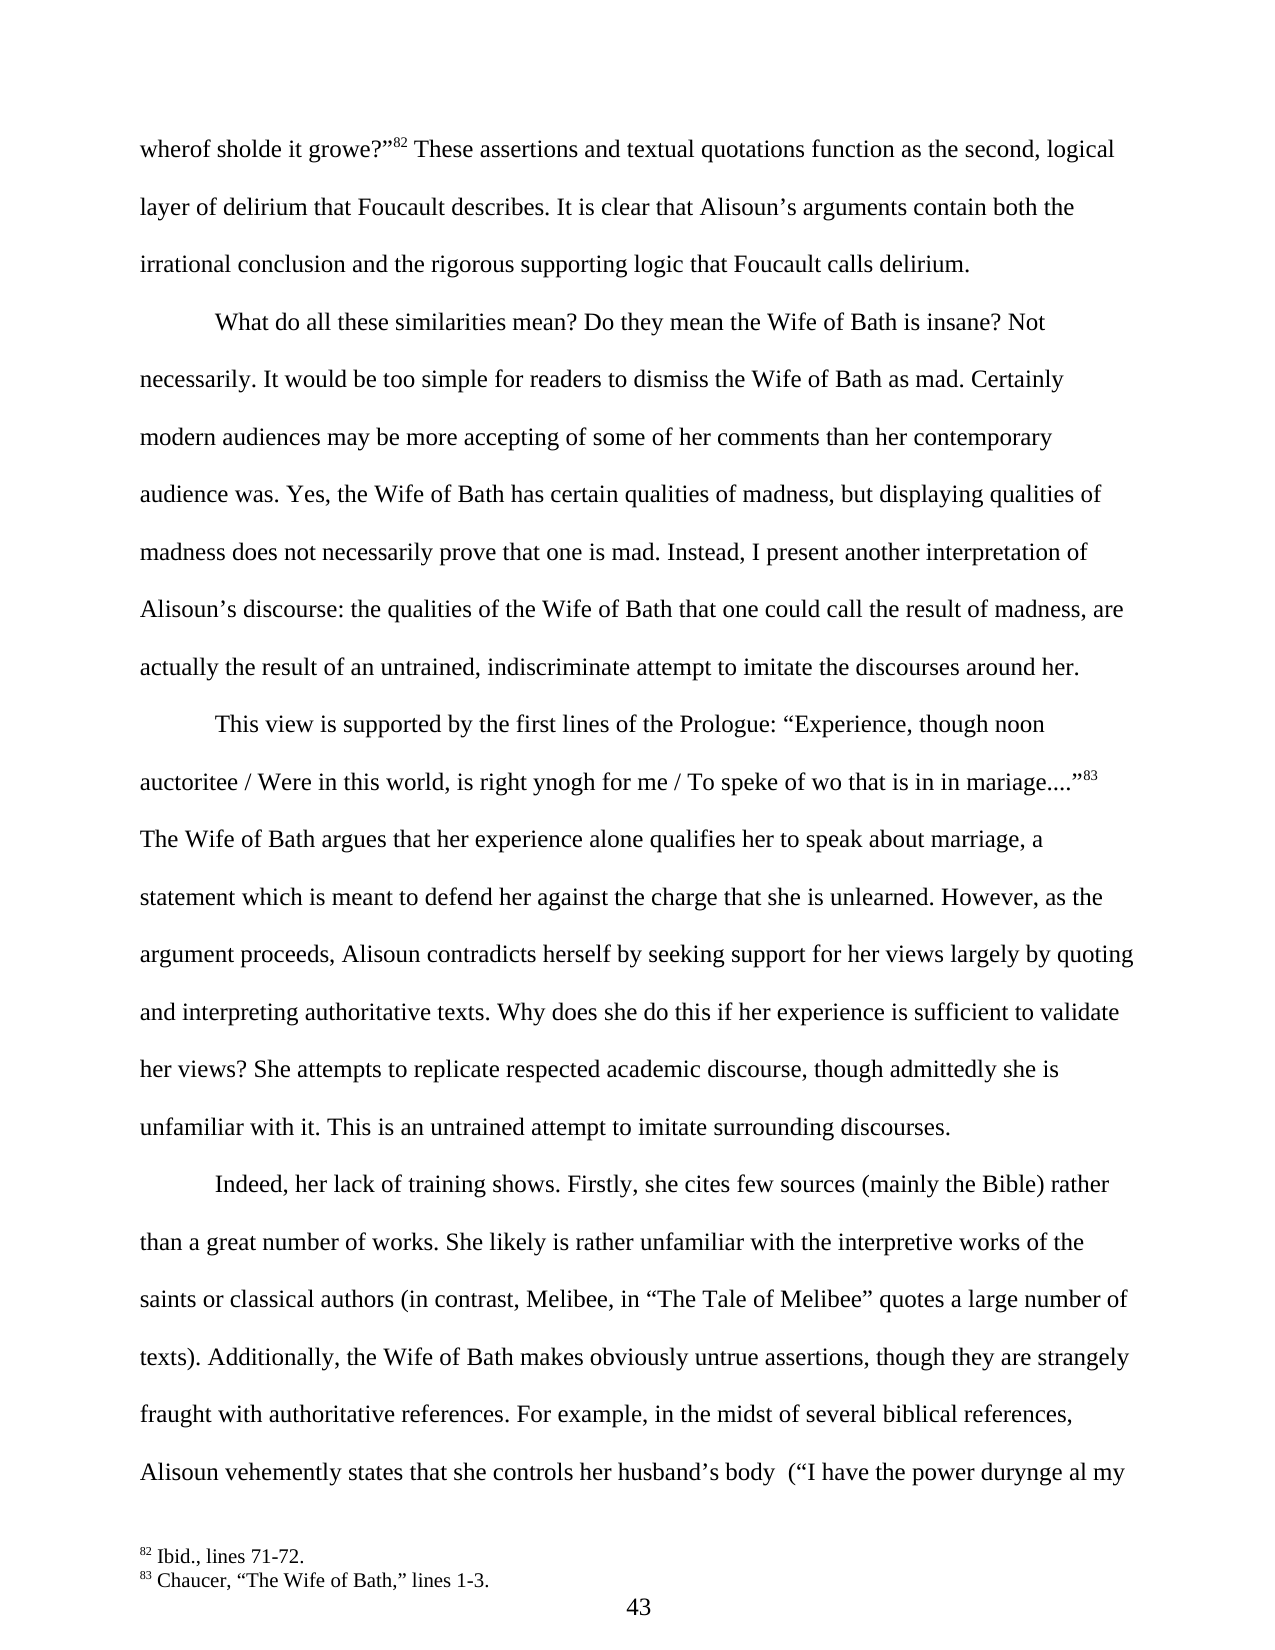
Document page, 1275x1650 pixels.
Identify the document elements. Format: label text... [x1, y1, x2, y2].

text What do all these similarities mean? Do they mean the Wife of Bath is insane? Not necessarily. It would be too simple for readers to dismiss the Wife of Bath as mad. Certainly modern audiences may be more accepting of some of her comments than her contemporary audience was. Yes, the Wife of Bath has certain qualities of madness, but displaying qualities of madness does not necessarily prove that one is mad. Instead, I present another interpretation of Alisoun’s discourse: the qualities of the Wife of Bath that one could call the result of madness, are actually the result of an untrained, indiscriminate attempt to imitate the discourses around her. [139, 307, 1137, 681]
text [139, 134, 1137, 278]
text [139, 1169, 1137, 1486]
text This view is supported by the first lines of the Prologue: “Experience, though noon auctoritee / Were in this world, is right ynogh for me / To speke of wo that is in in mariage....” The Wife of Bath argues that her experience alone qualifies her to speak about marriage, a statement which is meant to defend her against the charge that she is unlearned. However, as the argument proceeds, Alisoun contradicts herself by seeking support for her views largely by quoting and interpreting authoritative texts. Why does she do this if her experience is sufficient to validate her views? She attempts to replicate respected academic discourse, though admittedly she is unfamiliar with it. This is an untrained attempt to imitate surrounding discourses. [139, 709, 1137, 1141]
